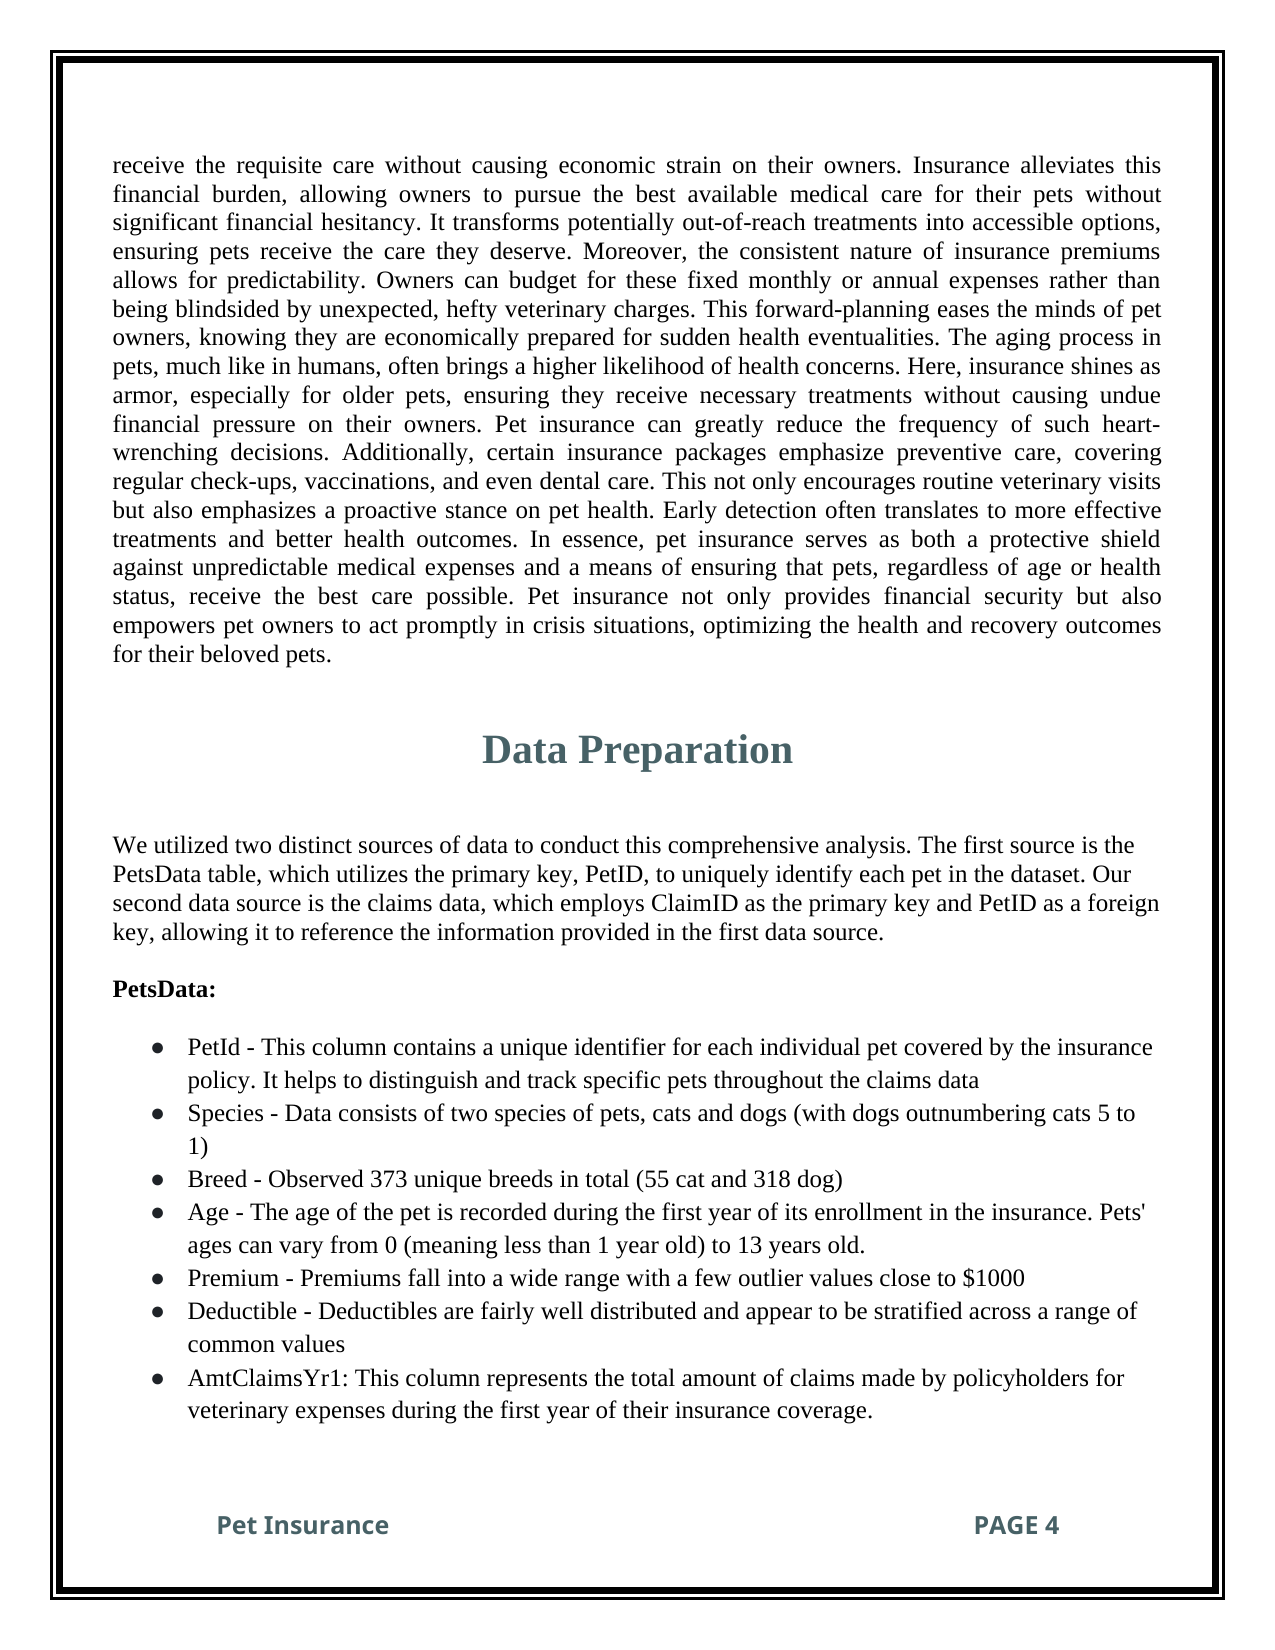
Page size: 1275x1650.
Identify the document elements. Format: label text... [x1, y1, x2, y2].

list Species - Data consists of two species of pets, cats and dogs (with dogs outnumbering cats 5 to 1) [150, 1098, 1162, 1160]
list AmtClaimsYr1: This column represents the total amount of claims made by policyholders for veterinary expenses during the first year of their insurance coverage. [150, 1362, 1162, 1424]
list PetId - This column contains a unique identifier for each individual pet covered by the insurance policy. It helps to distinguish and track specific pets throughout the claims data [150, 1032, 1162, 1093]
list Deductible - Deductibles are fairly well distributed and appear to be stratified across a range of common values [150, 1296, 1162, 1358]
text PetsData: [112, 974, 1162, 1003]
text We utilized two distinct sources of data to conduct this comprehensive analysis. The first source is the PetsData table, which utilizes the primary key, PetID, to uniquely identify each pet in the dataset. Our second data source is the claims data, which employs ClaimID as the primary key and PetID as a foreign key, allowing it to reference the information provided in the first data source. [112, 830, 1162, 945]
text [112, 150, 1162, 667]
list Breed - Observed 373 unique breeds in total (55 cat and 318 dog) [150, 1164, 1162, 1193]
list Age - The age of the pet is recorded during the first year of its enrollment in the insurance. Pets' ages can vary from 0 (meaning less than 1 year old) to 13 years old. [150, 1197, 1162, 1259]
list Premium - Premiums fall into a wide range with a few outlier values close to $1000 [150, 1263, 1162, 1292]
text Data Preparation [112, 725, 1162, 773]
